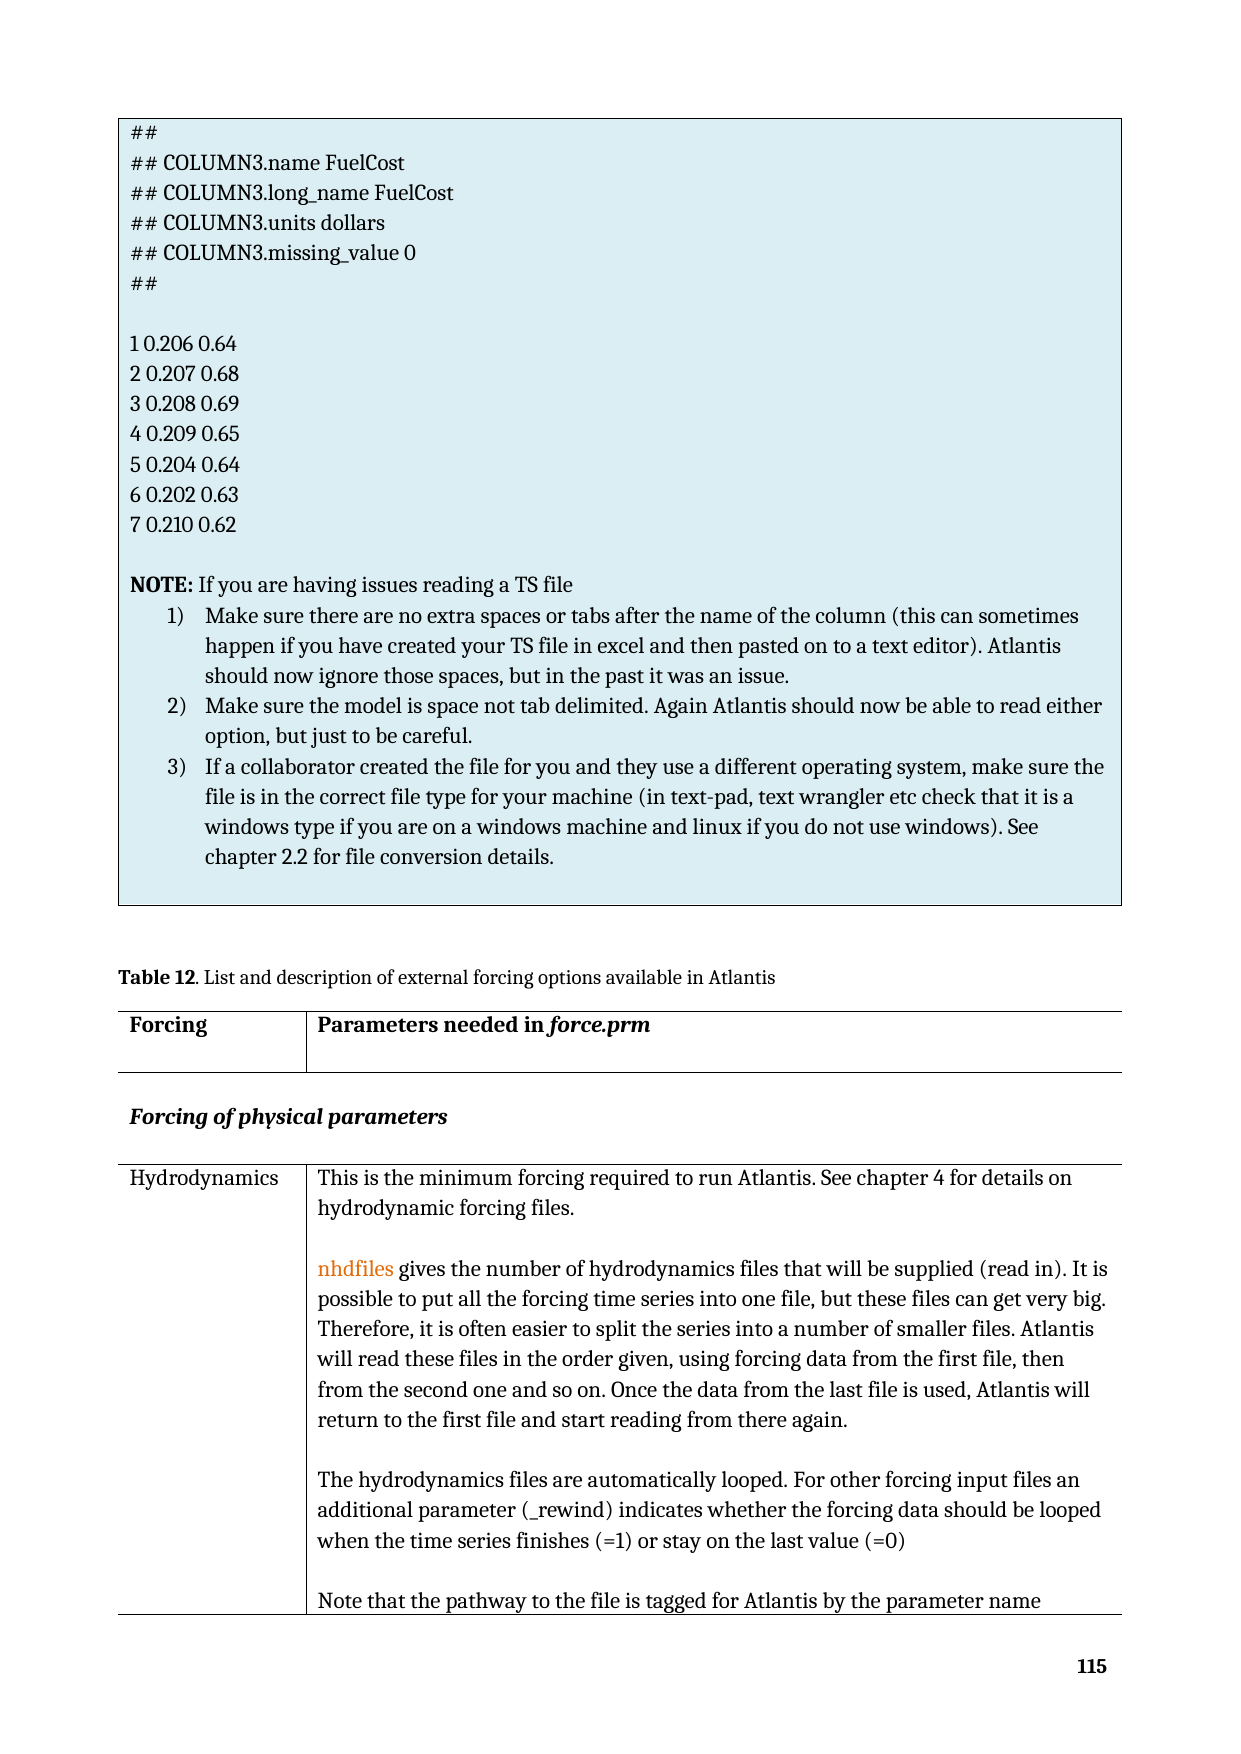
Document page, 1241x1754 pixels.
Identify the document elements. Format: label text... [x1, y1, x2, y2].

text Table 12. List and description of external forcing options available in Atlantis [118, 966, 1122, 990]
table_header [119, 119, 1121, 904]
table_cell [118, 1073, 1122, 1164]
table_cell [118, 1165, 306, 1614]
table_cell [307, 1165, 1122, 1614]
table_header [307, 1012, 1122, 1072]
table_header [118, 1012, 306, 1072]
